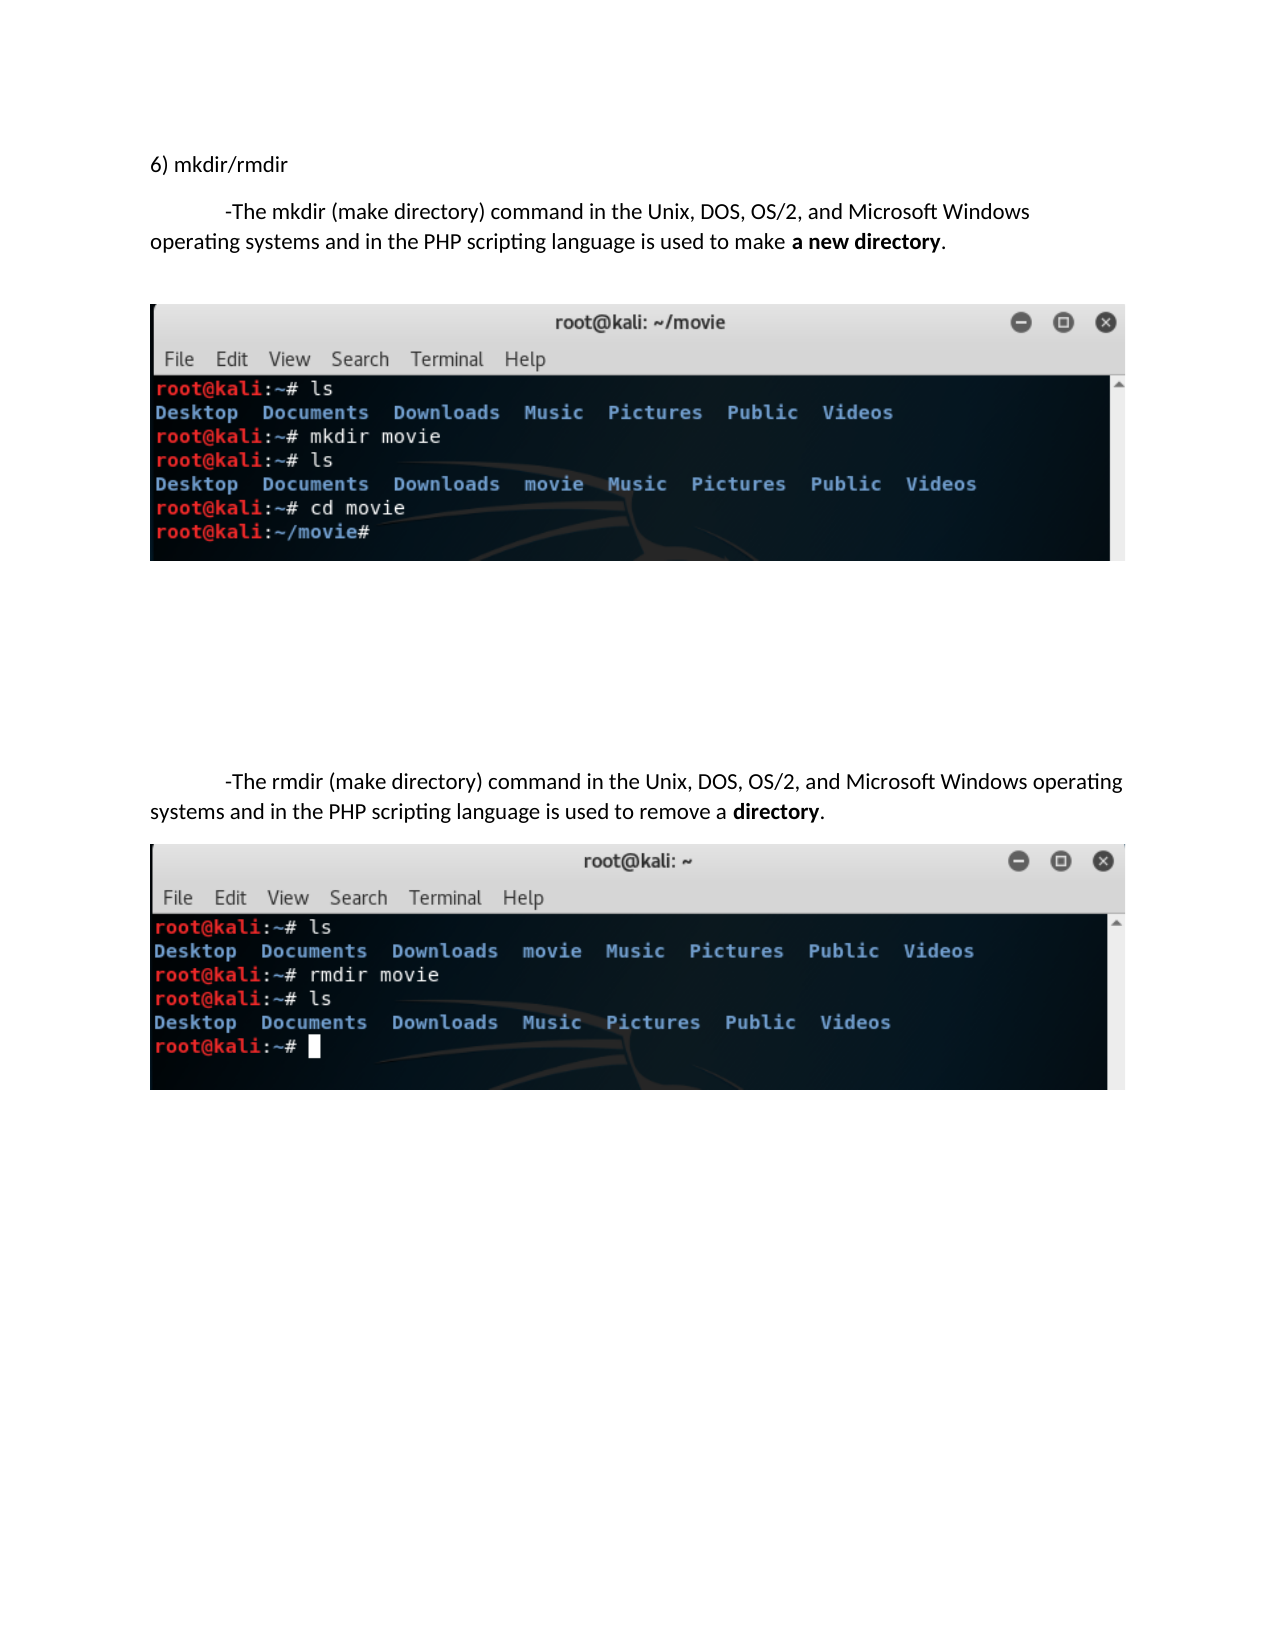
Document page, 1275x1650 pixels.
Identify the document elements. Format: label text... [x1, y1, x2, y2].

text 6) mkdir/rmdir [150, 150, 1125, 178]
picture [150, 844, 1125, 1090]
picture [150, 304, 1125, 561]
text -The rmdir (make directory) command in the Unix, DOS, OS/2, and Microsoft Windows operating systems and in the PHP scripting language is used to remove a directory. [150, 767, 1125, 825]
text -The mkdir (make directory) command in the Unix, DOS, OS/2, and Microsoft Windows operating systems and in the PHP scripting language is used to make a new directory. [150, 197, 1125, 255]
